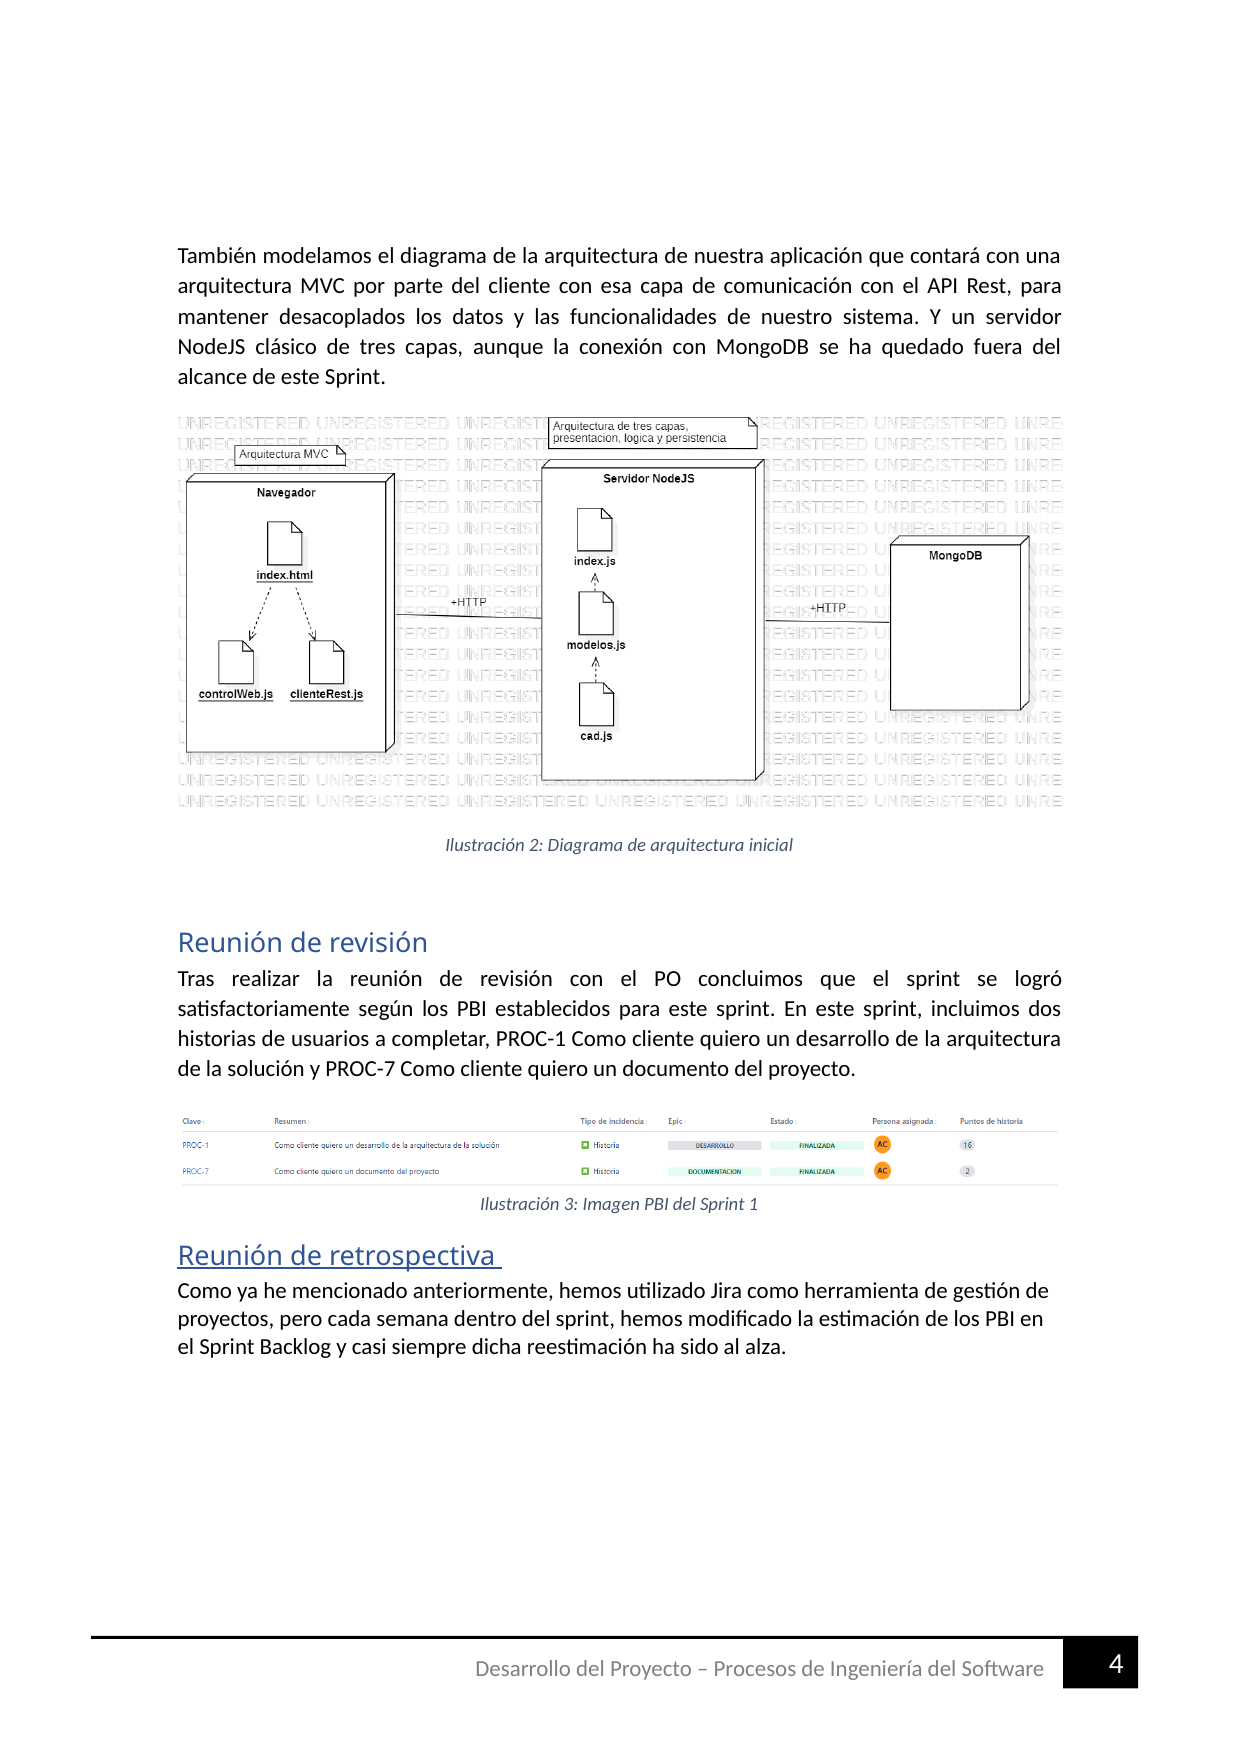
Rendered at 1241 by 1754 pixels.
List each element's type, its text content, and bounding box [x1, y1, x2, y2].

picture [177, 1114, 1063, 1191]
picture [177, 409, 1063, 815]
text Como ya he mencionado anteriormente, hemos utilizado Jira como herramienta de gestión de proyectos, pero cada semana dentro del sprint, hemos modificado la estimación de los PBI en el Sprint Backlog y casi siempre dicha reestimación ha sido al alza. [177, 1276, 1063, 1360]
subtitle Reunión de retrospectiva [177, 1236, 1063, 1273]
subtitle Reunión de revisión [177, 924, 1063, 961]
text También modelamos el diagrama de la arquitectura de nuestra aplicación que contará con una arquitectura MVC por parte del cliente con esa capa de comunicación con el API Rest, para mantener desacoplados los datos y las funcionalidades de nuestro sistema. Y un servidor NodeJS clásico de tres capas, aunque la conexión con MongoDB se ha quedado fuera del alcance de este Sprint. [177, 241, 1063, 390]
text Tras realizar la reunión de revisión con el PO concluimos que el sprint se logró satisfactoriamente según los PBI establecidos para este sprint. En este sprint, incluimos dos historias de usuarios a completar, PROC-1 Como cliente quiero un desarrollo de la arquitectura de la solución y PROC-7 Como cliente quiero un documento del proyecto. [177, 964, 1063, 1082]
